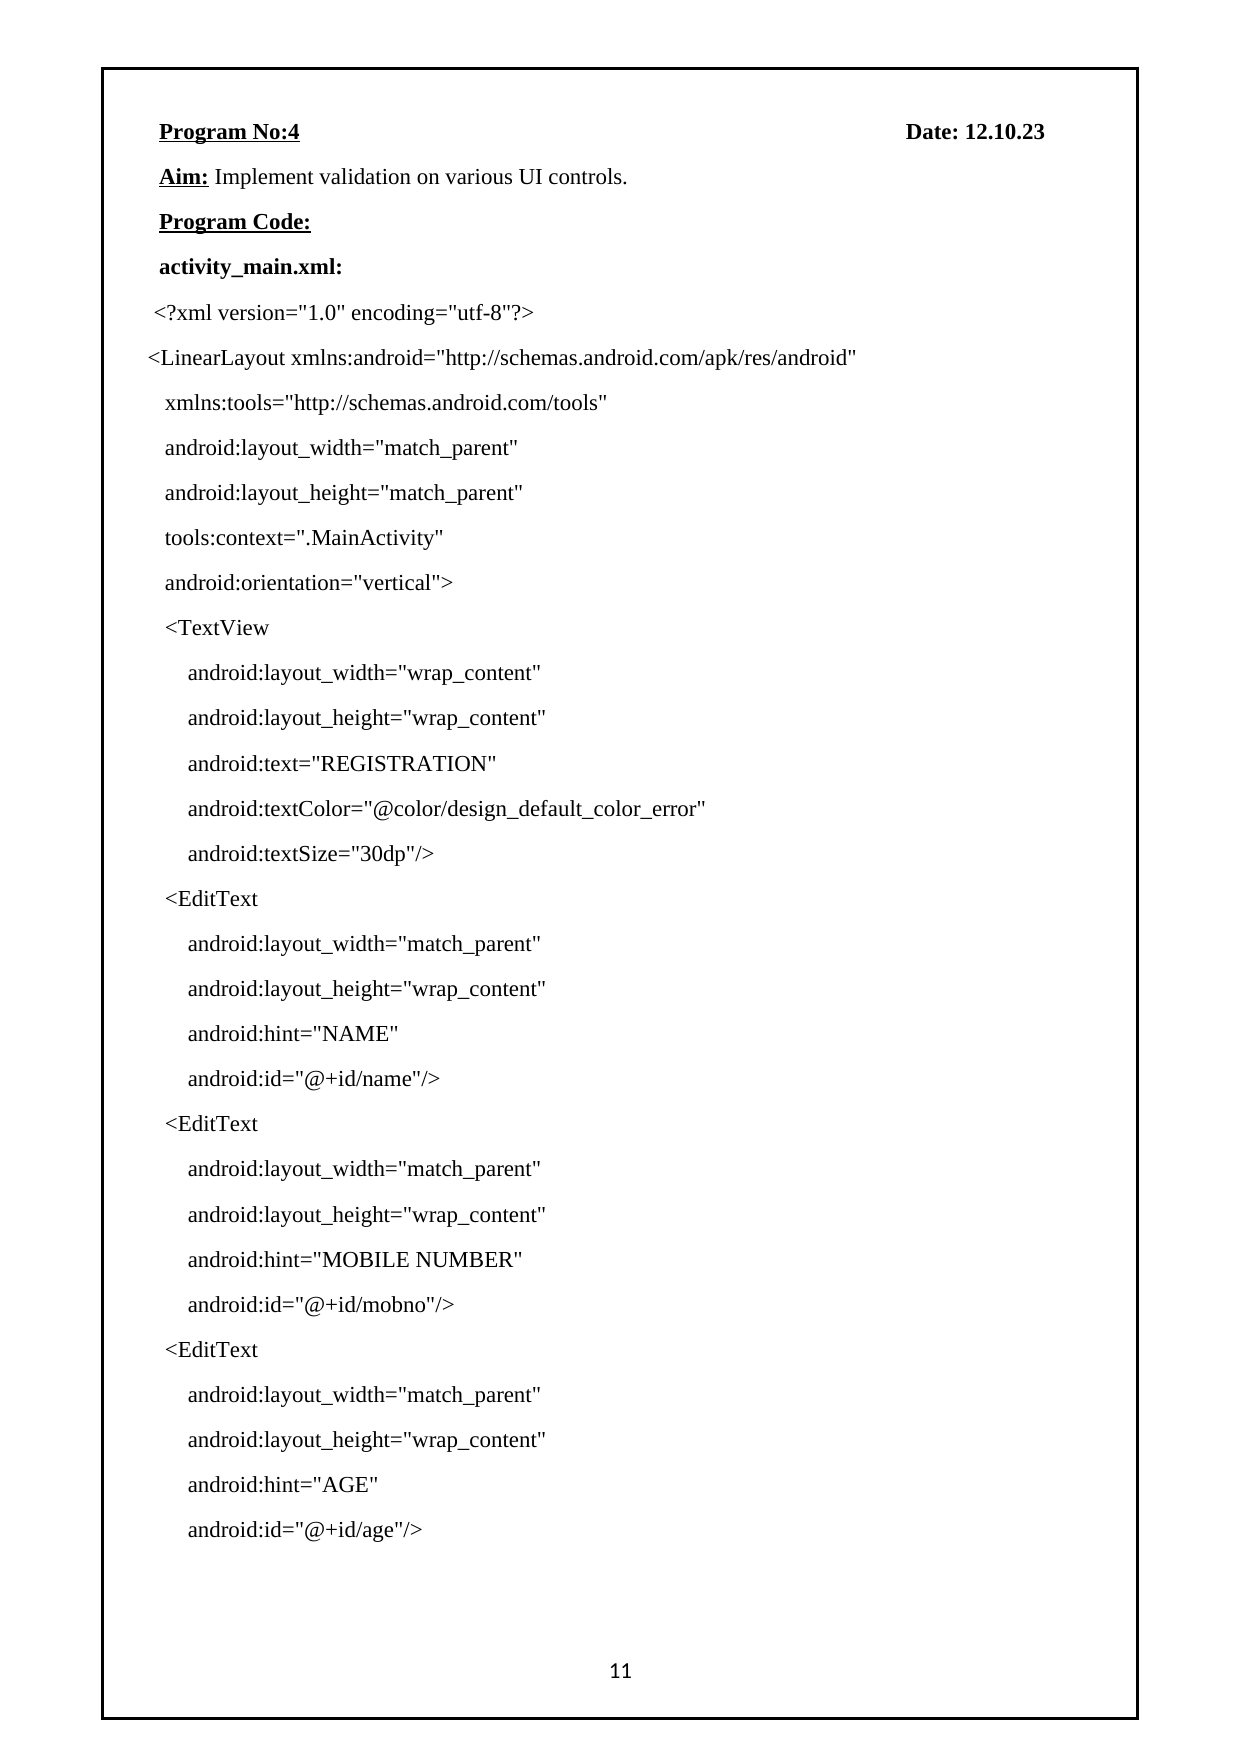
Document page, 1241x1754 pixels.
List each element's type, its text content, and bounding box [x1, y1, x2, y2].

text android:layout_width="match_parent" [142, 434, 1128, 460]
text <EditText [142, 1336, 1128, 1362]
text android:textColor="@color/design_default_color_error" [142, 795, 1128, 821]
text activity_main.xml: [142, 253, 1128, 280]
text android:layout_width="match_parent" [142, 1156, 1128, 1182]
text android:layout_width="match_parent" [142, 930, 1128, 956]
text android:id="@+id/name"/> [142, 1065, 1128, 1092]
text xmlns:tools="http://schemas.android.com/tools" [142, 389, 1128, 415]
text android:layout_height="wrap_content" [142, 975, 1128, 1001]
text android:layout_height="wrap_content" [142, 704, 1128, 731]
text Program No:4 Date: 12.10.23 [142, 118, 1128, 144]
text Aim: Implement validation on various UI controls. [142, 163, 1128, 189]
text <TextView [142, 614, 1128, 641]
text android:id="@+id/mobno"/> [142, 1291, 1128, 1317]
text android:hint="AGE" [142, 1471, 1128, 1498]
text android:layout_height="wrap_content" [142, 1201, 1128, 1227]
text android:layout_width="match_parent" [142, 1381, 1128, 1407]
text tools:context=".MainActivity" [142, 524, 1128, 550]
text android:orientation="vertical"> [142, 569, 1128, 596]
text android:layout_height="wrap_content" [142, 1426, 1128, 1452]
text <EditText [142, 885, 1128, 911]
text android:textSize="30dp"/> [142, 840, 1128, 866]
text android:layout_height="match_parent" [142, 479, 1128, 505]
text <EditText [142, 1110, 1128, 1137]
text <LinearLayout xmlns:android="http://schemas.android.com/apk/res/android" [142, 344, 1128, 370]
text <?xml version="1.0" encoding="utf-8"?> [142, 298, 1128, 325]
text android:id="@+id/age"/> [142, 1516, 1128, 1543]
text Program Code: [142, 208, 1128, 235]
text android:hint="MOBILE NUMBER" [142, 1246, 1128, 1272]
text android:hint="NAME" [142, 1020, 1128, 1047]
text android:layout_width="wrap_content" [142, 659, 1128, 686]
text android:text="REGISTRATION" [142, 749, 1128, 776]
